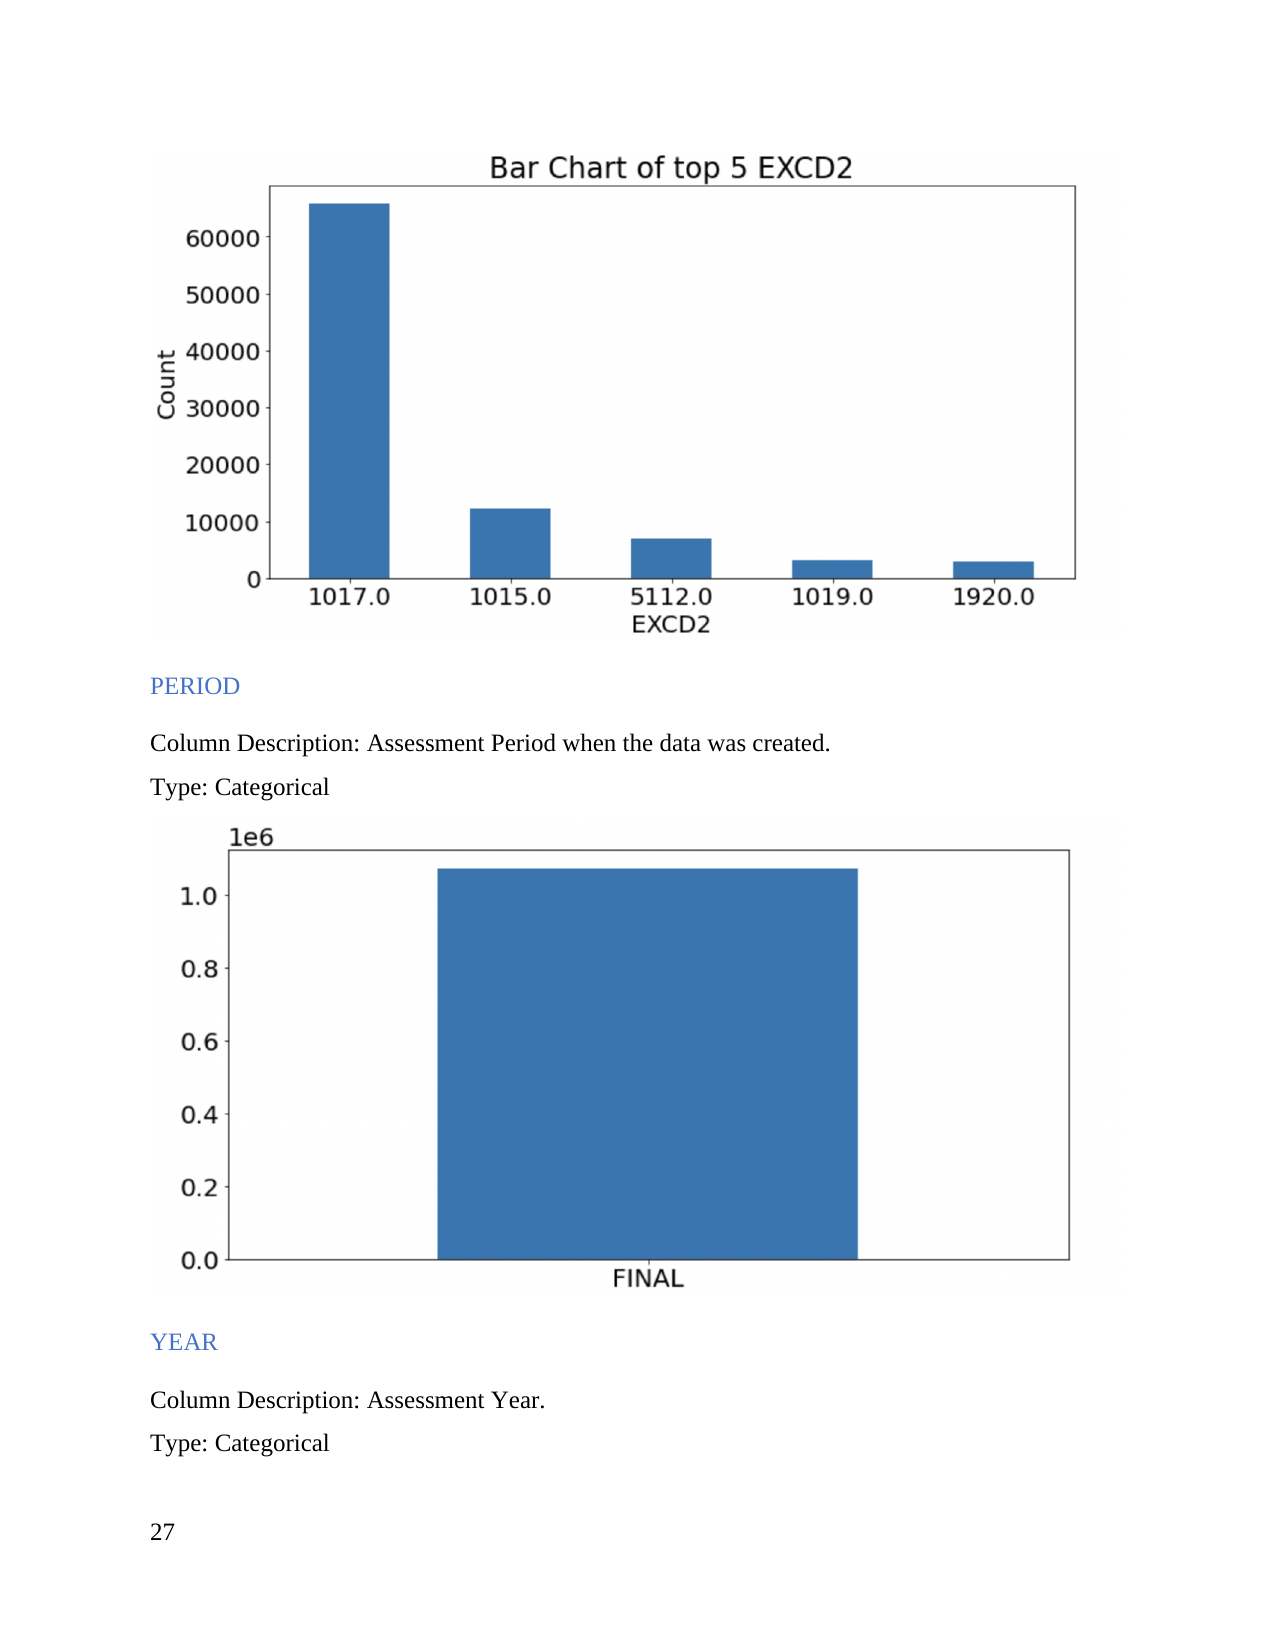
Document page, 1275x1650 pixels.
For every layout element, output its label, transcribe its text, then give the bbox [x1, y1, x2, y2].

text Column Description: Assessment Period when the data was created. [150, 728, 1125, 757]
text Column Description: Assessment Year. [150, 1385, 1125, 1413]
picture [150, 150, 1125, 643]
text PERIOD [150, 671, 1125, 700]
text Type: Categorical [150, 1428, 1125, 1457]
text YEAR [150, 1327, 1125, 1356]
text Type: Categorical [150, 772, 1125, 800]
picture [150, 814, 1125, 1299]
